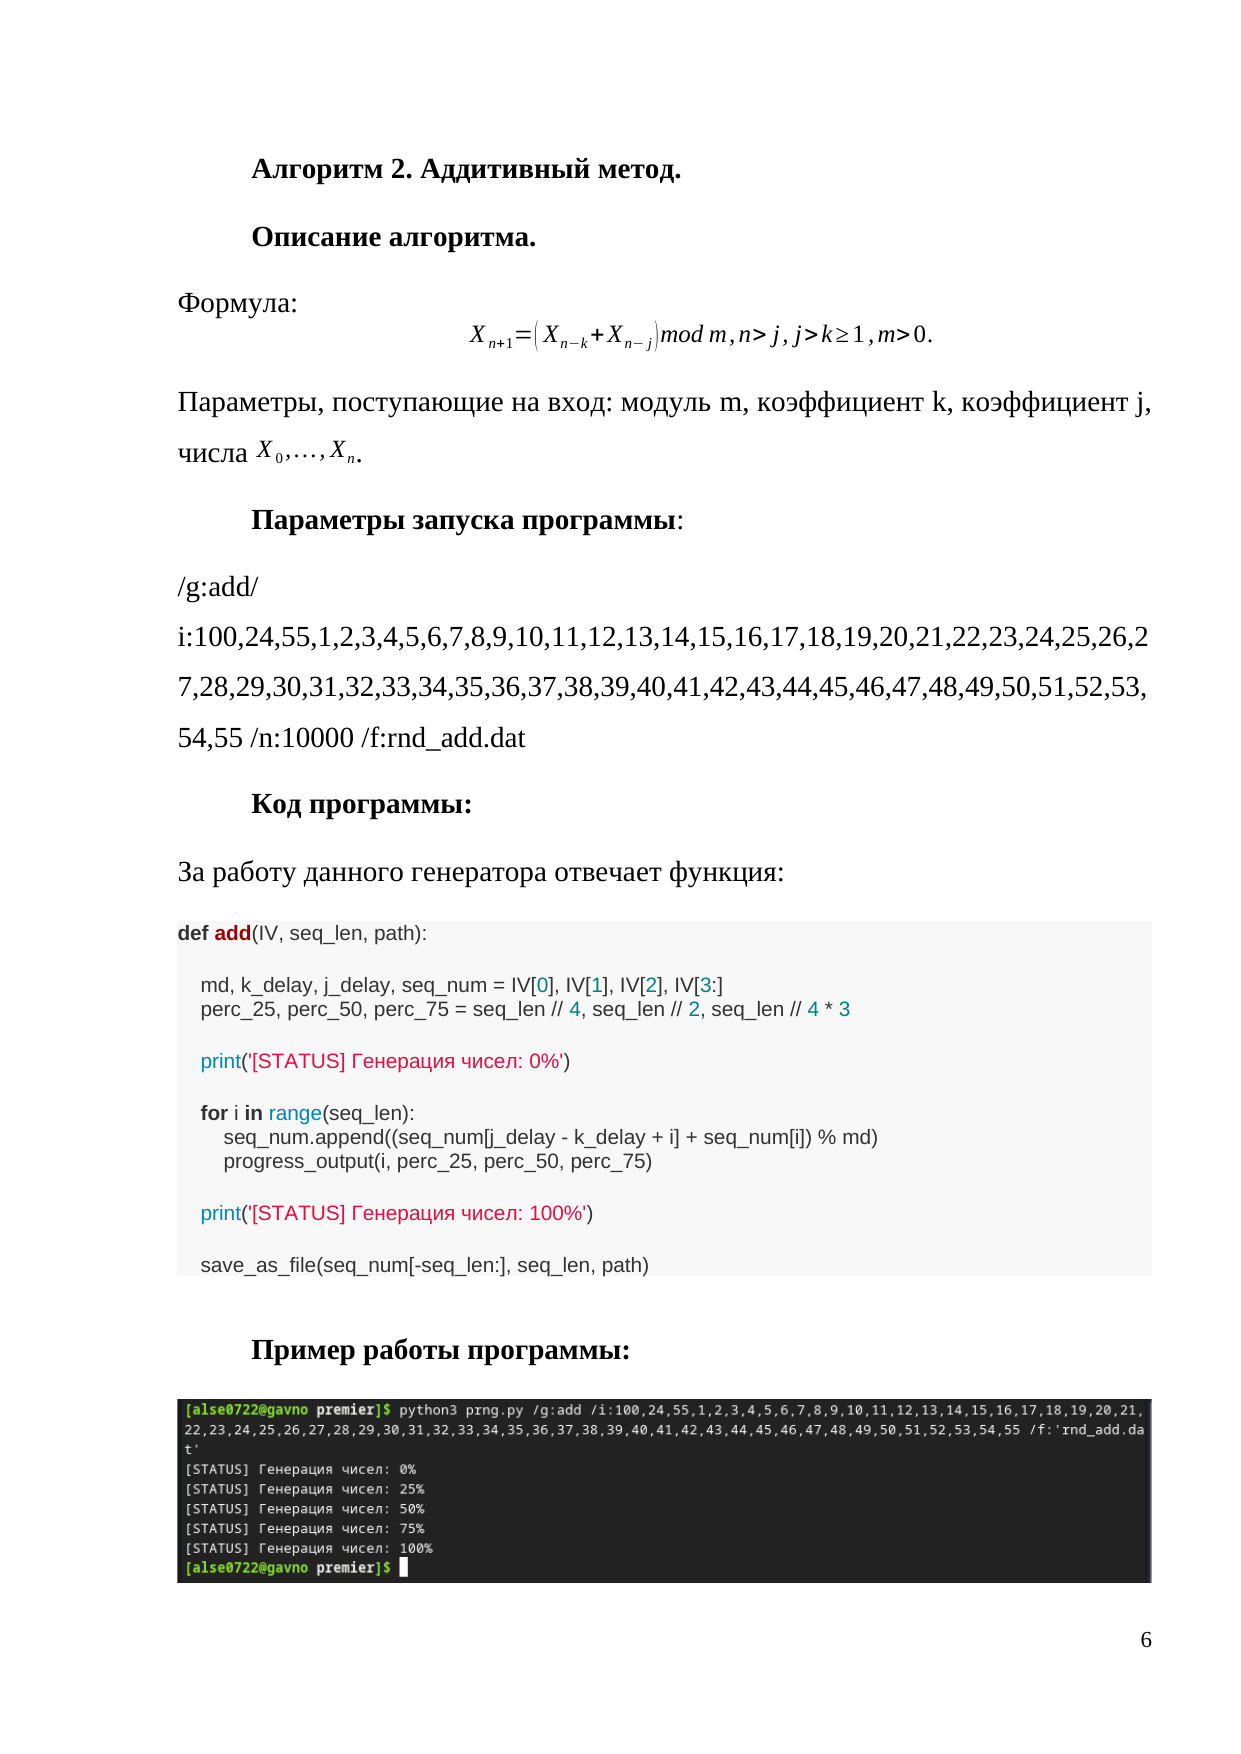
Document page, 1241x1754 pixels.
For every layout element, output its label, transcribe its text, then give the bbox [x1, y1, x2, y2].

text Описание алгоритма. [177, 219, 1152, 252]
text Параметры, поступающие на вход: модуль m, коэффициент k, коэффициент j, числа . [177, 384, 1152, 468]
text progress_output(i, perc_25, perc_50, perc_75) [177, 1148, 1152, 1172]
text print('[STATUS] Генерация чисел: 100%') [177, 1200, 1152, 1224]
text seq_num.append((seq_num[j_delay - k_delay + i] + seq_num[i]) % md) [177, 1124, 1152, 1148]
text perc_25, perc_50, perc_75 = seq_len // 4, seq_len // 2, seq_len // 4 * 3 [177, 997, 1152, 1021]
text Алгоритм 2. Аддитивный метод. [177, 152, 1152, 185]
picture [177, 1399, 1152, 1583]
text Код программы: [177, 787, 1152, 820]
text Параметры запуска программы: [177, 502, 1152, 535]
text /g:add/i:100,24,55,1,2,3,4,5,6,7,8,9,10,11,12,13,14,15,16,17,18,19,20,21,22,23,24,25,26,27,28,29,30,31,32,33,34,35,36,37,38,39,40,41,42,43,44,45,46,47,48,49,50,51,52,53,54,55 /n:10000 /f:rnd_add.dat [177, 569, 1152, 753]
text Формула: [177, 286, 1152, 319]
text print('[STATUS] Генерация чисел: 0%') [177, 1048, 1152, 1072]
text for i in range(seq_len): [177, 1101, 1152, 1124]
text def add(IV, seq_len, path): [177, 921, 1152, 944]
text save_as_file(seq_num[-seq_len:], seq_len, path) [177, 1252, 1152, 1276]
text md, k_delay, j_delay, seq_num = IV[0], IV[1], IV[2], IV[3:] [177, 973, 1152, 997]
text За работу данного генератора отвечает функция: [177, 854, 1152, 887]
text Пример работы программы: [177, 1332, 1152, 1366]
